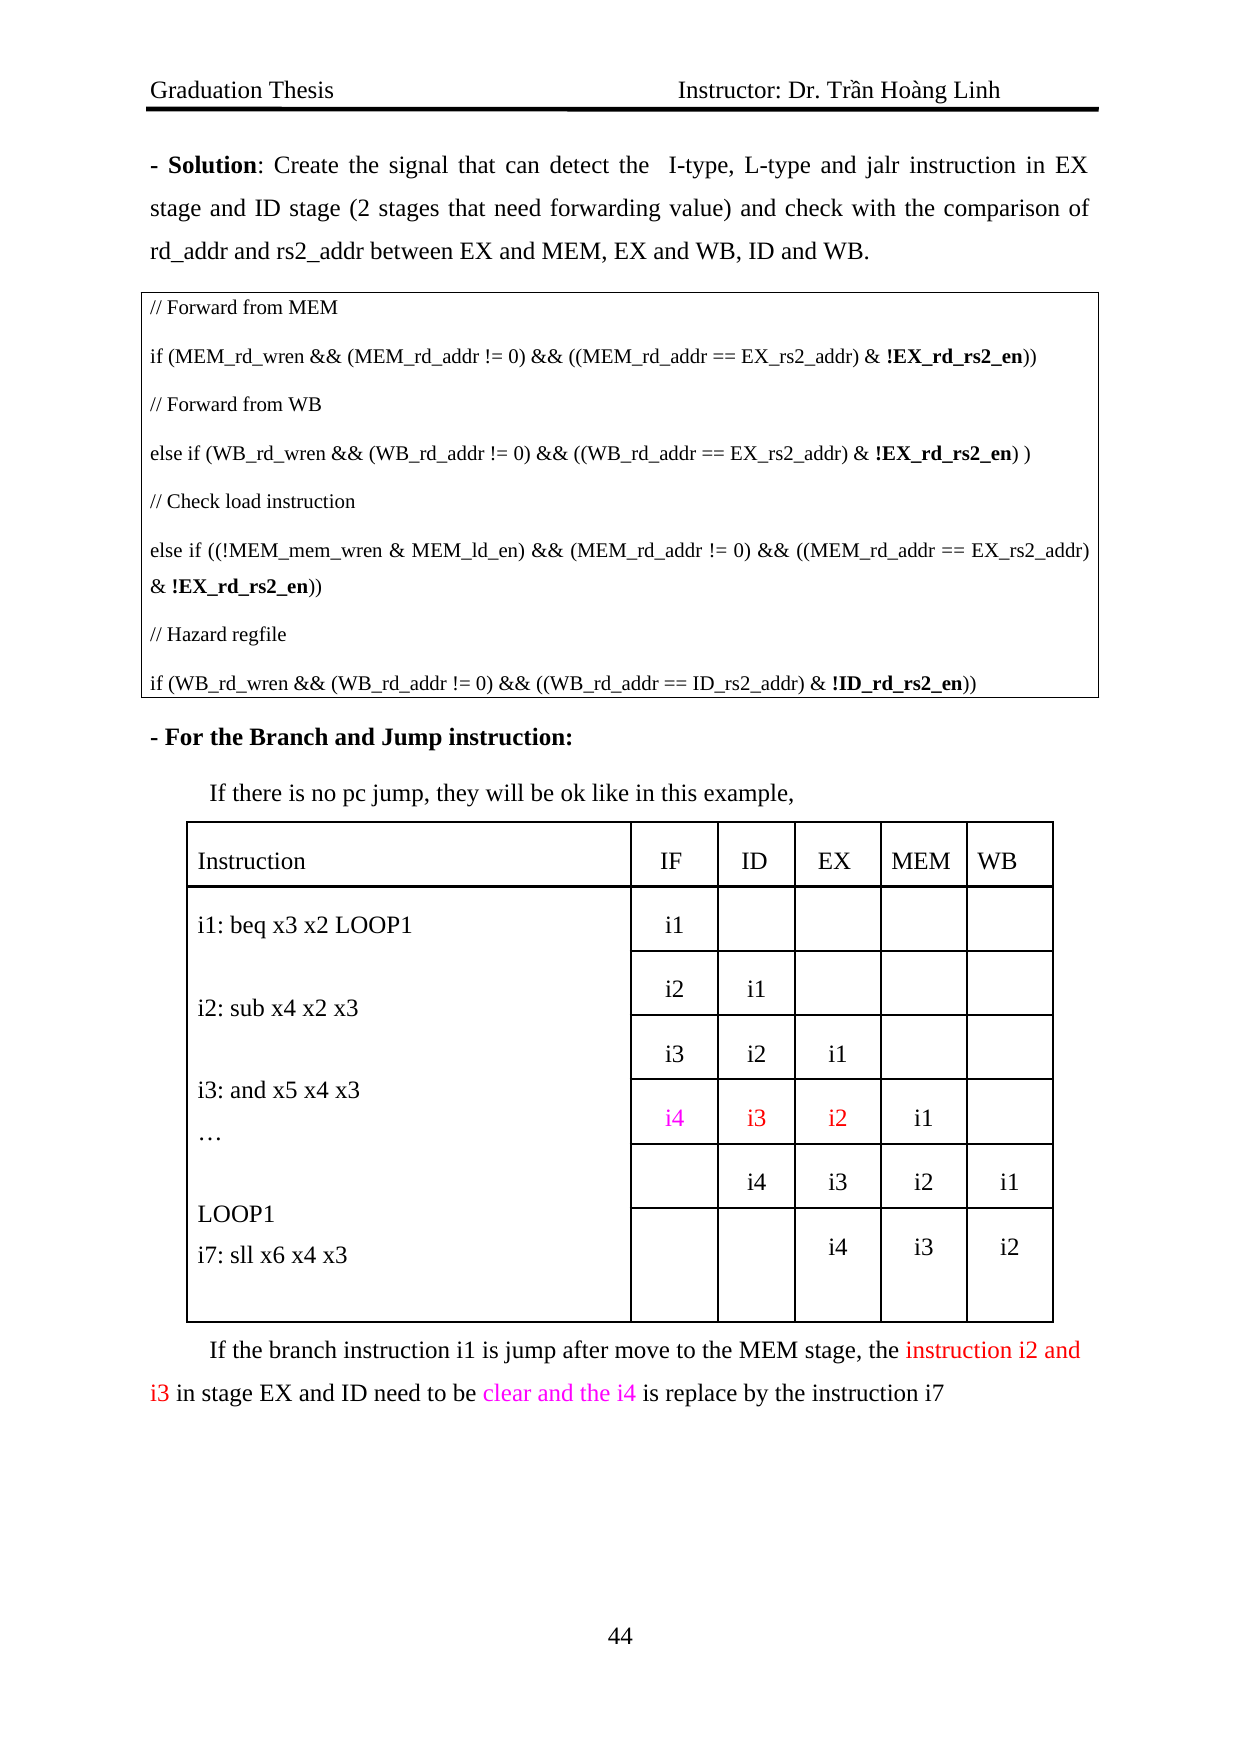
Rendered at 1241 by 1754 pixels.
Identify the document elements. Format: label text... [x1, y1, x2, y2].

text - For the Branch and Jump instruction: [150, 722, 1090, 751]
table_cell i4 [719, 1145, 794, 1207]
table_cell i1 [968, 1145, 1052, 1207]
text else if (WB_rd_wren && (WB_rd_addr != 0) && ((WB_rd_addr == EX_rs2_addr) & !EX_rd_rs2_en) ) [142, 437, 1098, 465]
table_cell [968, 1016, 1052, 1078]
table_header ID [719, 823, 794, 885]
text // Forward from MEM [142, 293, 1098, 319]
table_cell i4 [632, 1080, 717, 1142]
table_cell [719, 1209, 794, 1321]
table_cell i3 [632, 1016, 717, 1078]
table_header WB [968, 823, 1052, 885]
table_cell i1 [796, 1016, 880, 1078]
table_cell [796, 952, 880, 1014]
table_cell [968, 1080, 1052, 1142]
table_cell i1: beq x3 x2 LOOP1 i2: sub x4 x2 x3 i3: and x5 x4 x3 … LOOP1 i7: sll x6 x4 x3 [188, 888, 630, 1321]
text // Forward from WB [142, 389, 1098, 416]
table_cell i1 [632, 888, 717, 949]
table_cell i3 [719, 1080, 794, 1142]
table_cell [796, 888, 880, 949]
table_cell i2 [719, 1016, 794, 1078]
table_cell i2 [882, 1145, 966, 1207]
text If the branch instruction i1 is jump after move to the MEM stage, the instruction i2 and i3 in stage EX and ID need to be clear and the i4 is replace by the instruction i7 [150, 1335, 1090, 1407]
table_cell i2 [796, 1080, 880, 1142]
table_cell i3 [796, 1145, 880, 1207]
text if (MEM_rd_wren && (MEM_rd_addr != 0) && ((MEM_rd_addr == EX_rs2_addr) & !EX_rd_rs2_en)) [142, 340, 1098, 368]
text // Check load instruction [142, 486, 1098, 513]
text - Solution: Create the signal that can detect the I-type, L-type and jalr instruction in EX stage and ID stage (2 stages that need forwarding value) and check with the comparison of rd_addr and rs2_addr between EX and MEM, EX and WB, ID and WB. [150, 150, 1090, 265]
text else if ((!MEM_mem_wren & MEM_ld_en) && (MEM_rd_addr != 0) && ((MEM_rd_addr == EX_rs2_addr) & !EX_rd_rs2_en)) [142, 534, 1098, 598]
text // Hazard regfile [142, 619, 1098, 646]
table_cell i1 [719, 952, 794, 1014]
table_cell [632, 1145, 717, 1207]
text if (WB_rd_wren && (WB_rd_addr != 0) && ((WB_rd_addr == ID_rs2_addr) & !ID_rd_rs2_en)) [142, 668, 1098, 697]
table_cell i4 [796, 1209, 880, 1321]
table_cell [968, 952, 1052, 1014]
text If there is no pc jump, they will be ok like in this example, [150, 778, 1090, 807]
table_cell i2 [632, 952, 717, 1014]
table_cell [632, 1209, 717, 1321]
table_cell i3 [882, 1209, 966, 1321]
table_cell i1 [882, 1080, 966, 1142]
table_cell [968, 888, 1052, 949]
table_cell [882, 888, 966, 949]
table_header MEM [882, 823, 966, 885]
table_header Instruction [188, 823, 630, 885]
table_cell [882, 1016, 966, 1078]
table_header EX [796, 823, 880, 885]
table_cell [719, 888, 794, 949]
table_header IF [632, 823, 717, 885]
table_cell [882, 952, 966, 1014]
table_cell i2 [968, 1209, 1052, 1321]
